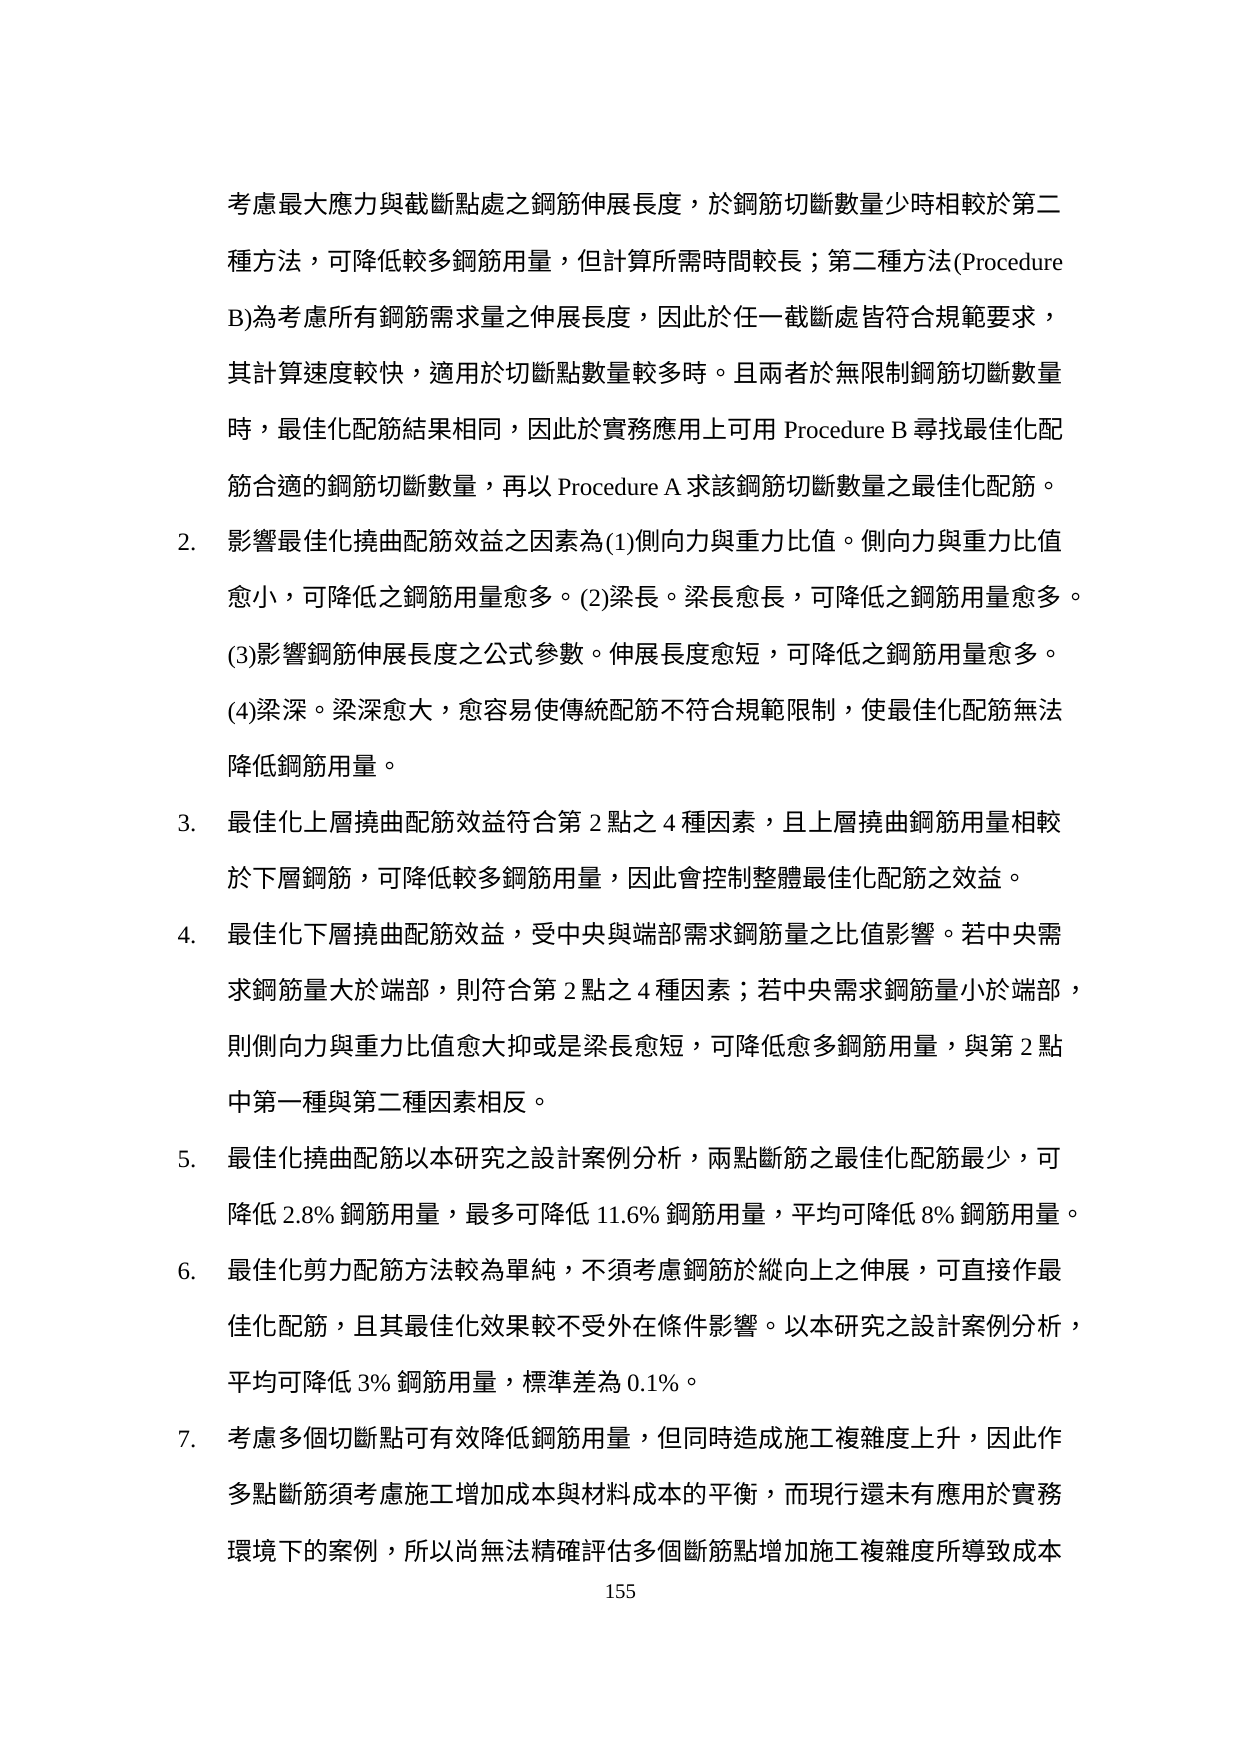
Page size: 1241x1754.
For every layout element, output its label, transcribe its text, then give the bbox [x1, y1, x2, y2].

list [177, 1418, 1063, 1568]
list 最佳化下層撓曲配筋效益，受中央與端部需求鋼筋量之比值影響。若中央需求鋼筋量大於端部，則符合第2點之4種因素；若中央需求鋼筋量小於端部，則側向力與重力比值愈大抑或是梁長愈短，可降低愈多鋼筋用量，與第2點中第一種與第二種因素相反。 [177, 913, 1063, 1120]
list 最佳化剪力配筋方法較為單純，不須考慮鋼筋於縱向上之伸展，可直接作最佳化配筋，且其最佳化效果較不受外在條件影響。以本研究之設計案例分析，平均可降低3% 鋼筋用量，標準差為0.1%。 [177, 1250, 1063, 1400]
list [177, 184, 1063, 503]
list 最佳化撓曲配筋以本研究之設計案例分析，兩點斷筋之最佳化配筋最少，可降低2.8% 鋼筋用量，最多可降低 11.6% 鋼筋用量，平均可降低8% 鋼筋用量。 [177, 1138, 1063, 1232]
list 影響最佳化撓曲配筋效益之因素為(1)側向力與重力比值。側向力與重力比值愈小，可降低之鋼筋用量愈多。(2)梁長。梁長愈長，可降低之鋼筋用量愈多。(3)影響鋼筋伸展長度之公式參數。伸展長度愈短，可降低之鋼筋用量愈多。(4)梁深。梁深愈大，愈容易使傳統配筋不符合規範限制，使最佳化配筋無法降低鋼筋用量。 [177, 521, 1063, 783]
list 最佳化上層撓曲配筋效益符合第2點之4種因素，且上層撓曲鋼筋用量相較於下層鋼筋，可降低較多鋼筋用量，因此會控制整體最佳化配筋之效益。 [177, 802, 1063, 895]
